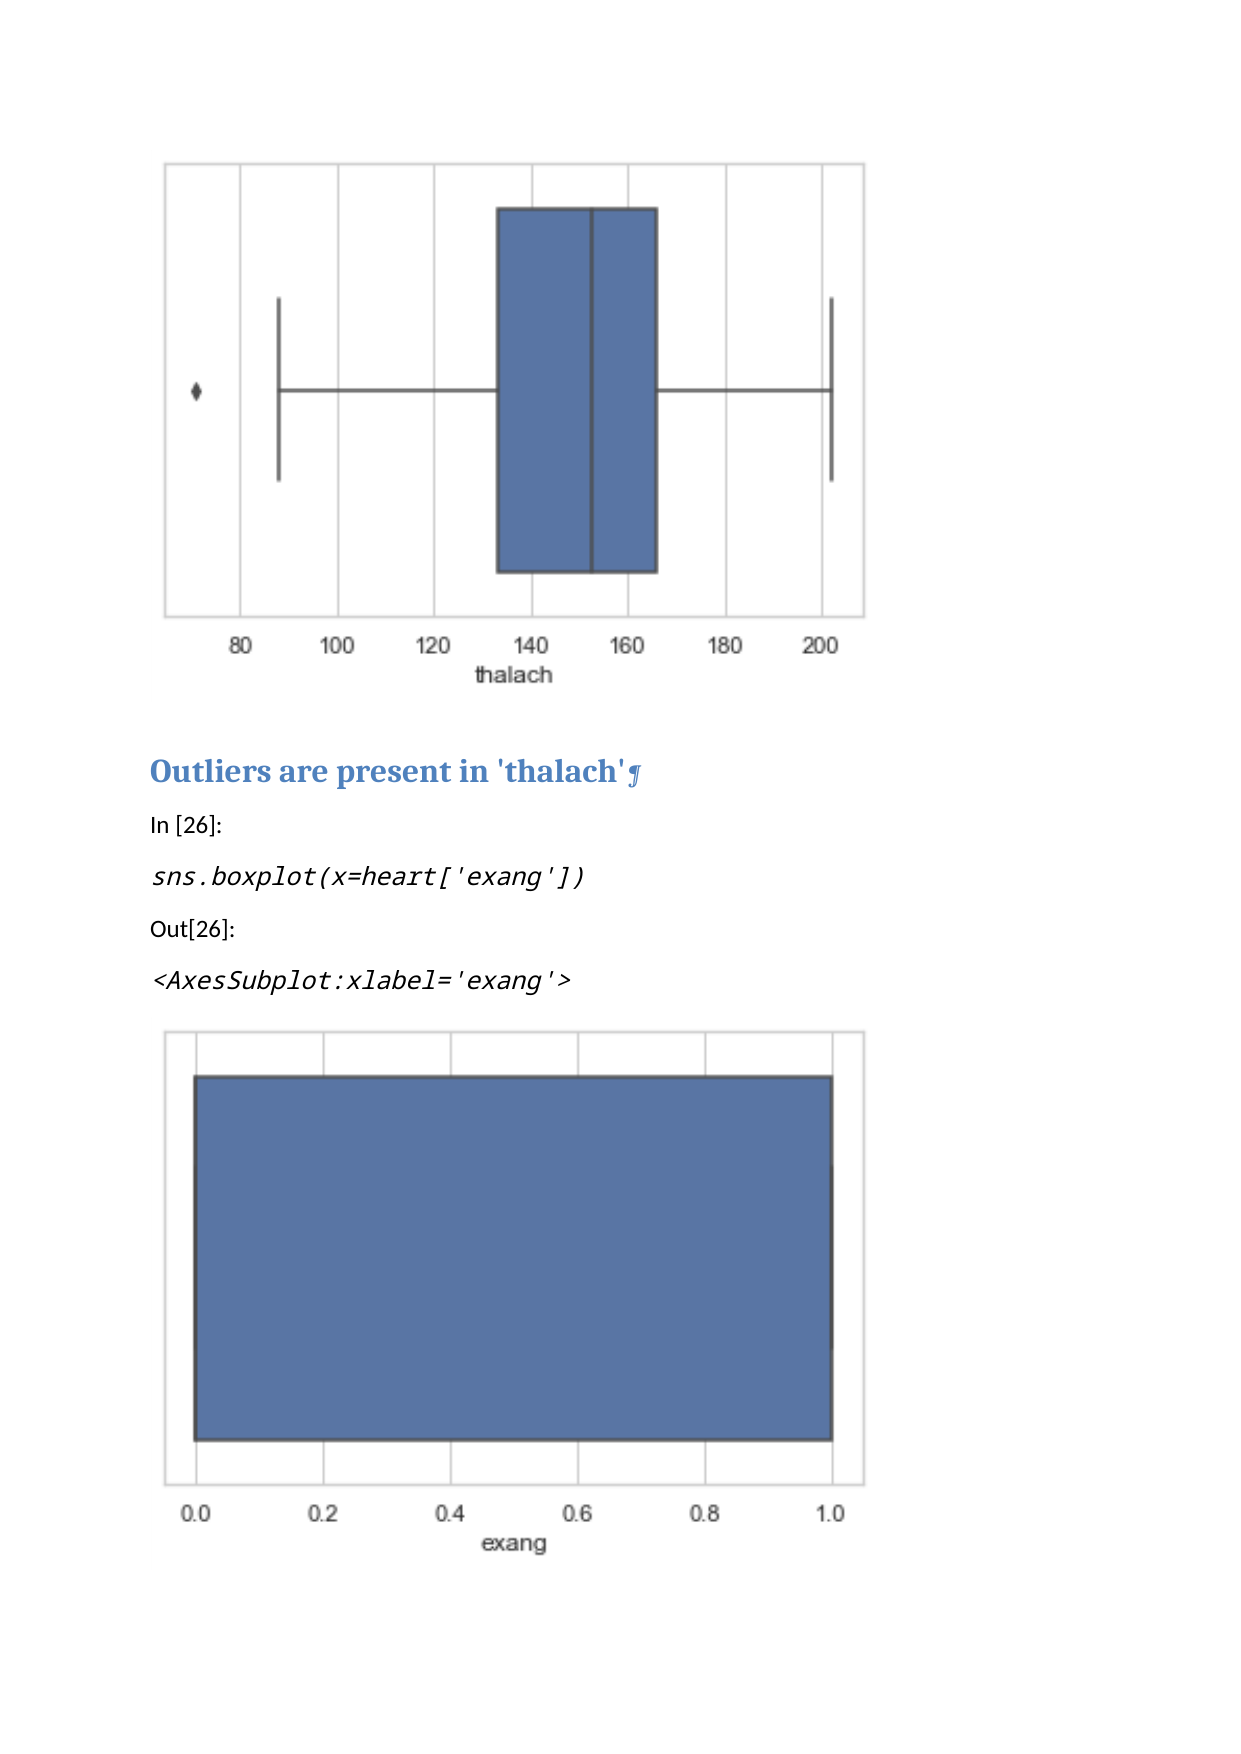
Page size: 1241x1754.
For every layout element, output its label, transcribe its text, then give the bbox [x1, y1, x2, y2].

text <AxesSubplot:xlabel='exang'> [150, 963, 1090, 997]
text sns.boxplot(x=heart['exang']) [150, 858, 1090, 892]
text In [26]: [150, 809, 1090, 840]
subtitle Outliers are present in 'thalach'¶ [150, 752, 1090, 790]
picture [150, 1017, 878, 1570]
picture [150, 150, 878, 702]
text Out[26]: [150, 913, 1090, 944]
